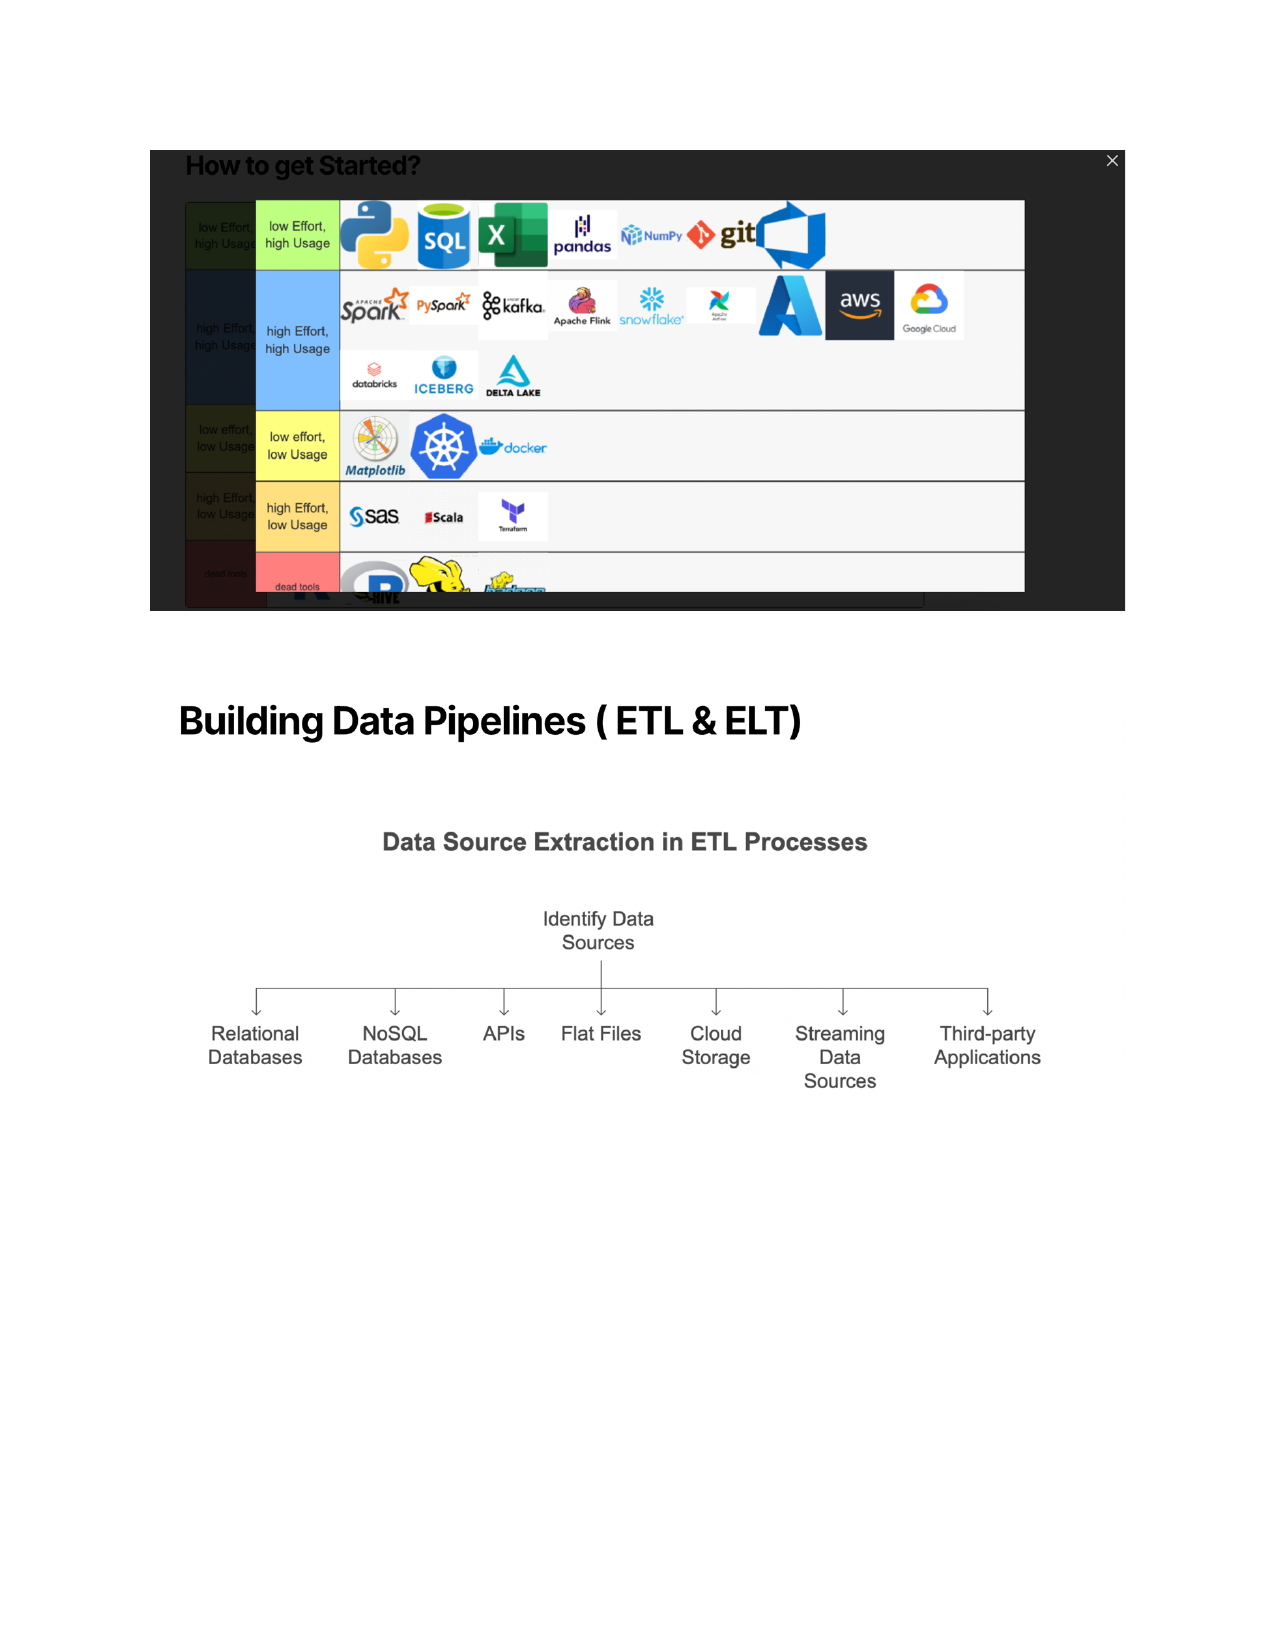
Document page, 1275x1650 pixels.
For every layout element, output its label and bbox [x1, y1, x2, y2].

picture [150, 150, 1125, 611]
picture [150, 671, 1125, 1141]
